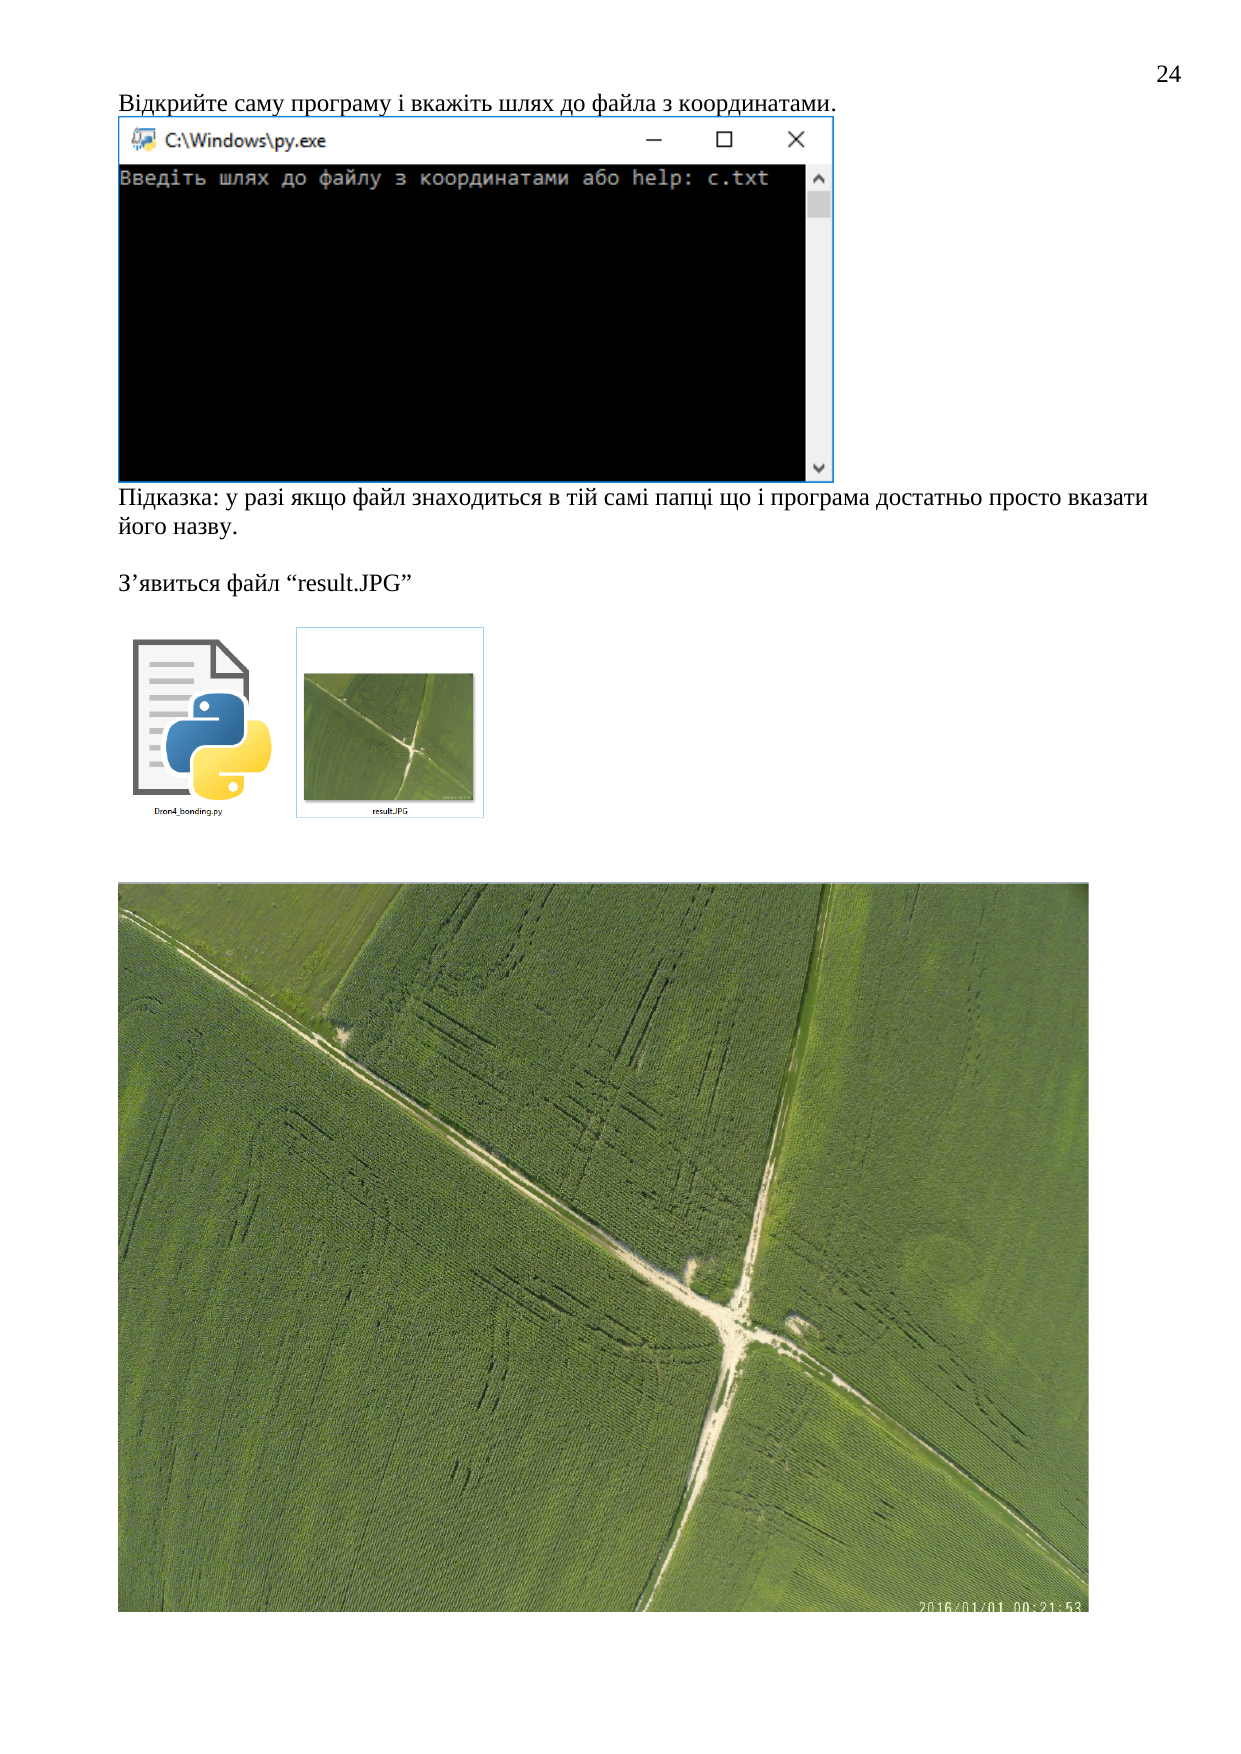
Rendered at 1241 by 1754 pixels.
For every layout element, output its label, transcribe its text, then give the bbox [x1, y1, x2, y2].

picture [118, 626, 520, 854]
picture [118, 882, 1089, 1612]
text Підказка: у разі якщо файл знаходиться в тій самі папці що і програма достатньо просто вказати його назву. [118, 482, 1181, 540]
picture [118, 116, 834, 483]
text З’явиться файл “result.JPG” [118, 568, 1181, 597]
text Відкрийте саму програму і вкажіть шлях до файла з координатами. [118, 88, 1181, 117]
